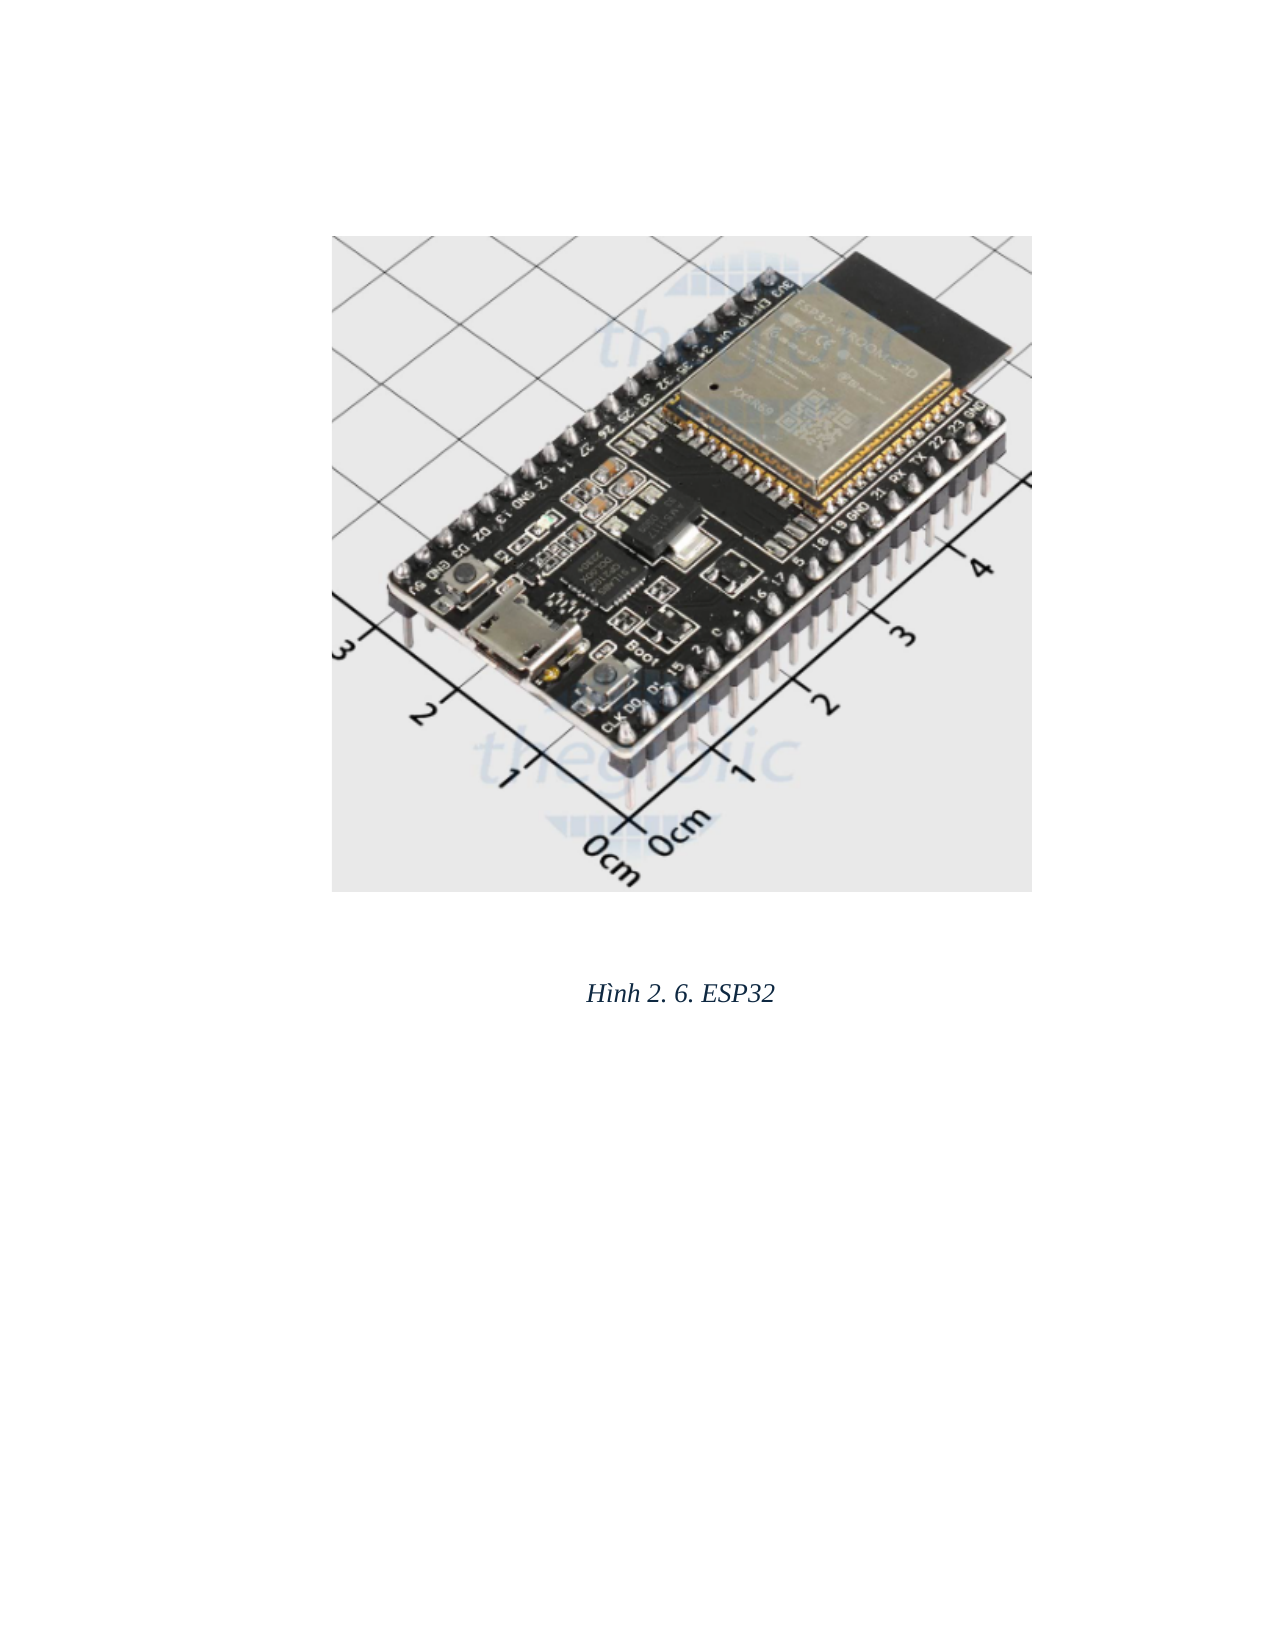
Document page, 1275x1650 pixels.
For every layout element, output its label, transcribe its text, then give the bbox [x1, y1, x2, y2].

picture [331, 236, 1032, 892]
text Hình 2. 6. ESP32 [207, 977, 1157, 1008]
